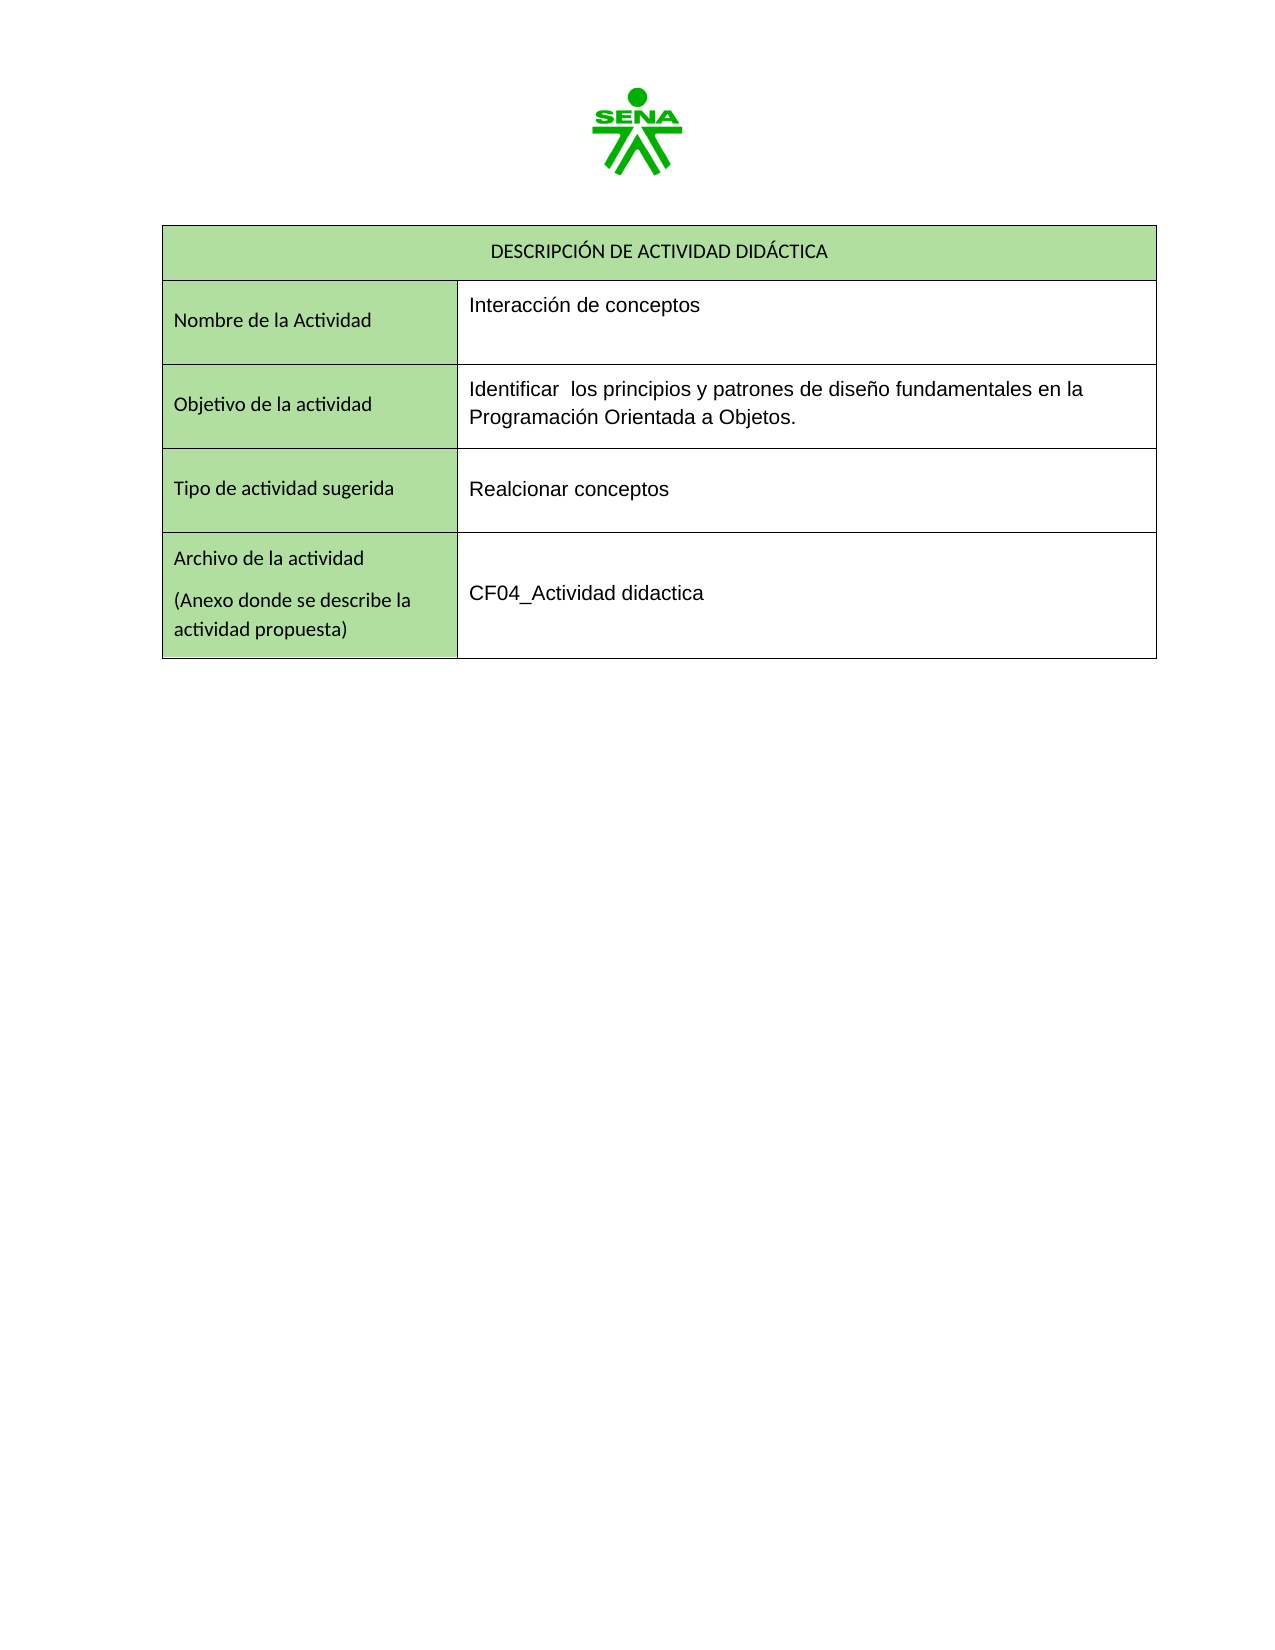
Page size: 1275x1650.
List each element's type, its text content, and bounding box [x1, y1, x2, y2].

table_cell Archivo de la actividad (Anexo donde se describe la actividad propuesta) [163, 533, 457, 657]
picture [592, 87, 683, 176]
table_cell Realcionar conceptos [458, 449, 1156, 532]
table_cell Nombre de la Actividad [163, 281, 457, 364]
table_cell Tipo de actividad sugerida [163, 449, 457, 532]
table_header DESCRIPCIÓN DE ACTIVIDAD DIDÁCTICA [163, 226, 1156, 280]
table_cell Interacción de conceptos [458, 281, 1156, 364]
table_cell Objetivo de la actividad [163, 365, 457, 448]
table_cell CF04_Actividad didactica [458, 533, 1156, 657]
table_cell Identificar los principios y patrones de diseño fundamentales en la Programación Orientada a Objetos. [458, 365, 1156, 448]
